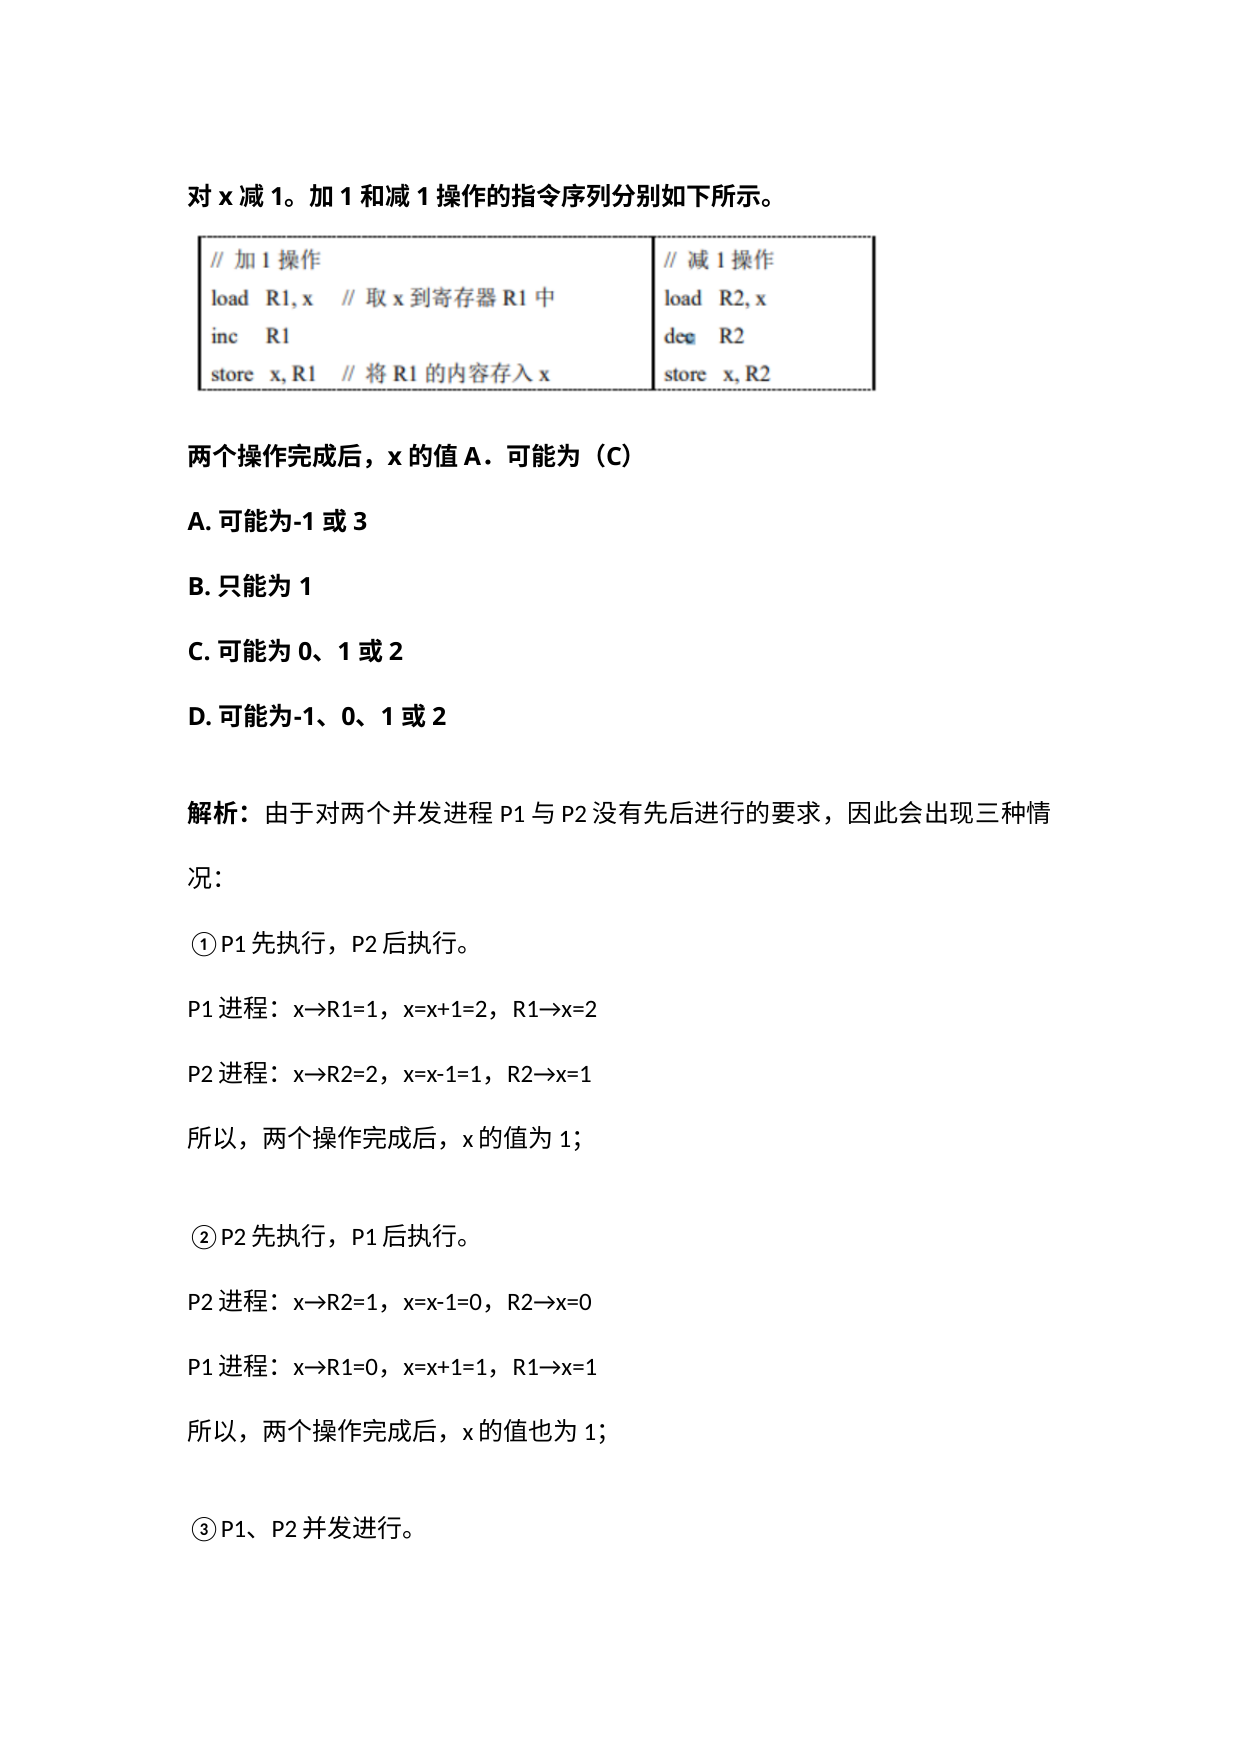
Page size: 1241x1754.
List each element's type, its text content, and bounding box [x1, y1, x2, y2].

list 所以，两个操作完成后，x的值也为1； [187, 1397, 1053, 1462]
list P1进程：x→R1=0，x=x+1=1，R1→x=1 [187, 1332, 1053, 1397]
list P2进程：x→R2=2，x=x-1=1，R2→x=1 [187, 1039, 1053, 1104]
list 解析：由于对两个并发进程P1与P2没有先后进行的要求，因此会出现三种情况： [187, 779, 1053, 909]
list 两个操作完成后，x 的值A．可能为（C） [187, 422, 1053, 487]
list P1进程：x→R1=1，x=x+1=2，R1→x=2 [187, 974, 1053, 1039]
list ①P1先执行，P2后执行。 [187, 909, 1053, 974]
list B. 只能为 1 [187, 552, 1053, 617]
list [187, 162, 1053, 227]
list A. 可能为-1 或 3 [187, 487, 1053, 552]
list C. 可能为 0、1 或 2 [187, 617, 1053, 682]
list ③P1、P2并发进行。 [187, 1494, 1053, 1559]
picture [187, 227, 888, 400]
list P2进程：x→R2=1，x=x-1=0，R2→x=0 [187, 1267, 1053, 1332]
list D. 可能为-1、0、1 或 2 [187, 682, 1053, 747]
list ②P2先执行，P1后执行。 [187, 1202, 1053, 1267]
list 所以，两个操作完成后，x的值为1； [187, 1104, 1053, 1169]
